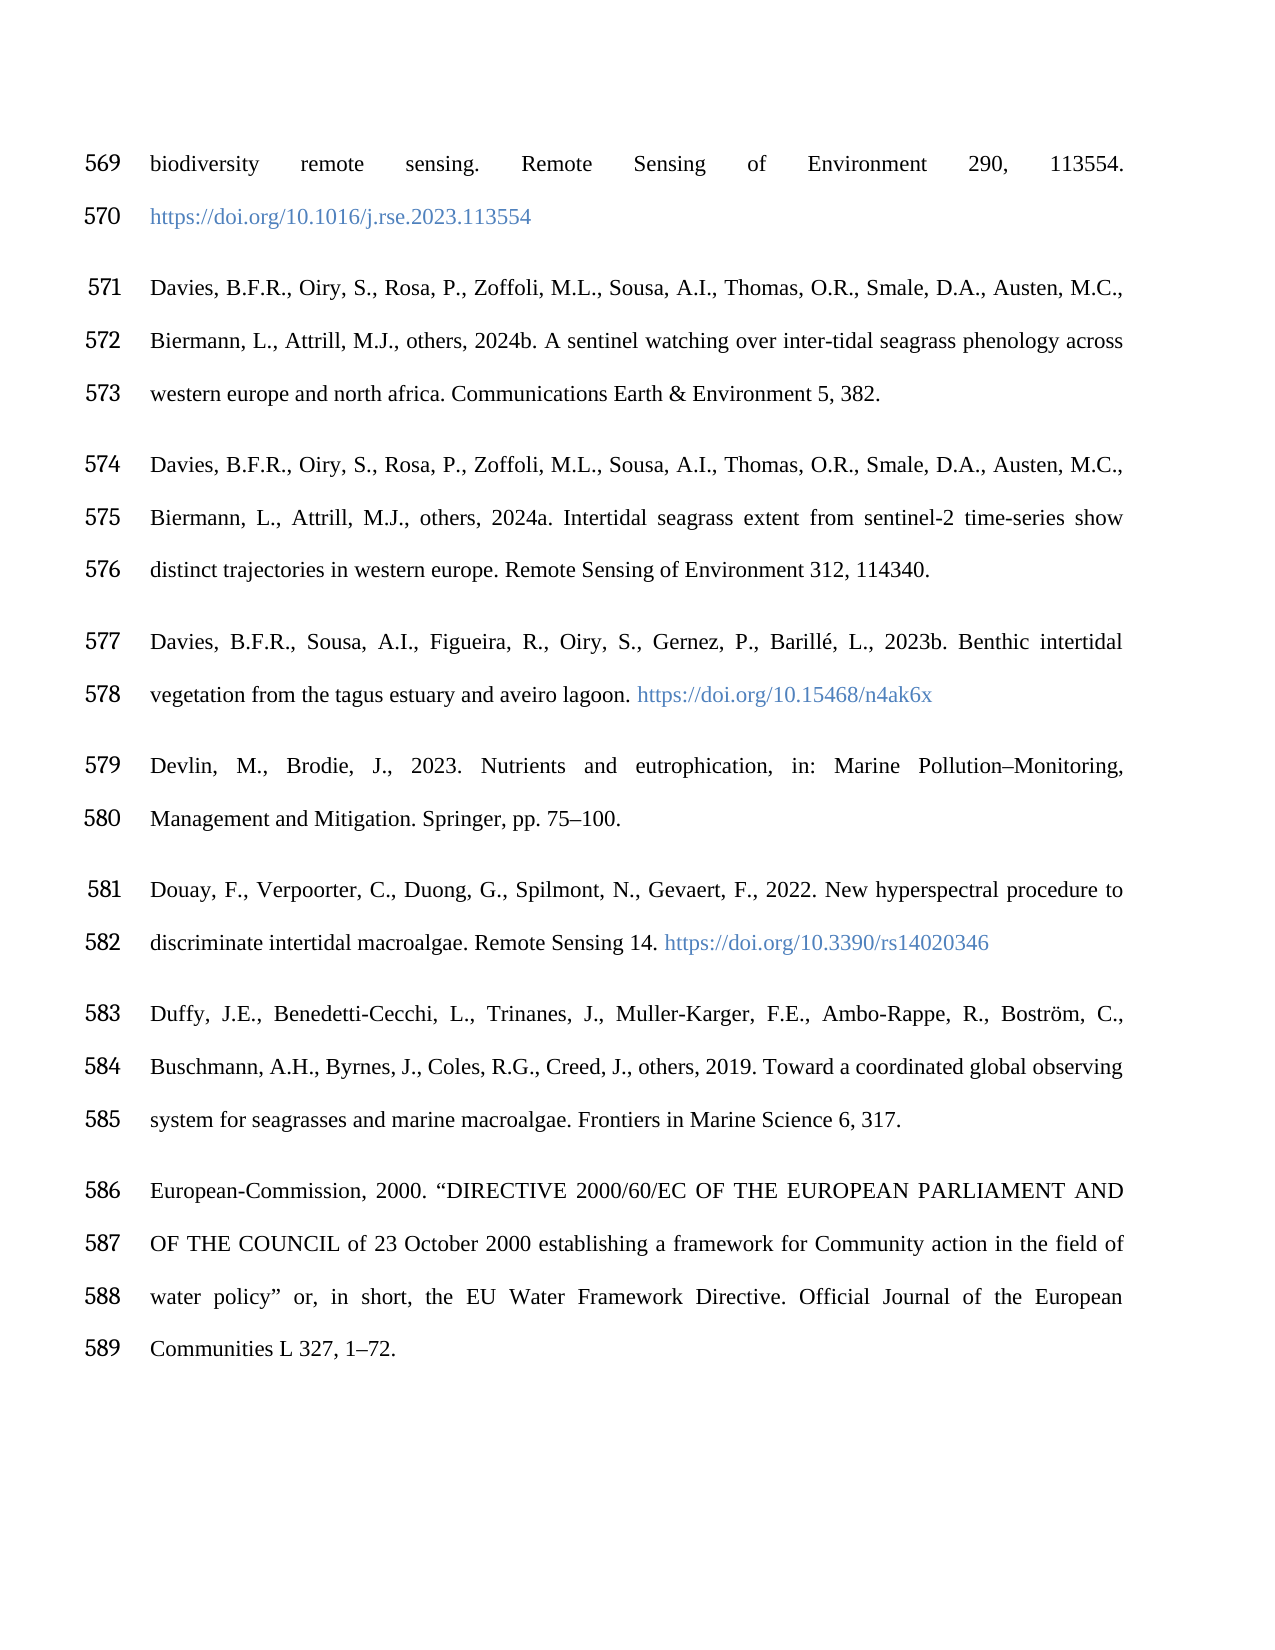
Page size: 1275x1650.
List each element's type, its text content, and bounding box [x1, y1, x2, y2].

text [150, 150, 1125, 229]
text Davies, B.F.R., Oiry, S., Rosa, P., Zoffoli, M.L., Sousa, A.I., Thomas, O.R., Smale, D.A., Austen, M.C., Biermann, L., Attrill, M.J., others, 2024b. A sentinel watching over inter-tidal seagrass phenology across western europe and north africa. Communications Earth & Environment 5, 382. [150, 274, 1125, 406]
text Devlin, M., Brodie, J., 2023. Nutrients and eutrophication, in: Marine Pollution–Monitoring, Management and Mitigation. Springer, pp. 75–100. [150, 752, 1125, 831]
text Douay, F., Verpoorter, C., Duong, G., Spilmont, N., Gevaert, F., 2022. New hyperspectral procedure to discriminate intertidal macroalgae. Remote Sensing 14. https://doi.org/10.3390/rs14020346 [150, 876, 1125, 955]
text Davies, B.F.R., Sousa, A.I., Figueira, R., Oiry, S., Gernez, P., Barillé, L., 2023b. Benthic intertidal vegetation from the tagus estuary and aveiro lagoon. https://doi.org/10.15468/n4ak6x [150, 628, 1125, 707]
text Davies, B.F.R., Oiry, S., Rosa, P., Zoffoli, M.L., Sousa, A.I., Thomas, O.R., Smale, D.A., Austen, M.C., Biermann, L., Attrill, M.J., others, 2024a. Intertidal seagrass extent from sentinel-2 time-series show distinct trajectories in western europe. Remote Sensing of Environment 312, 114340. [150, 451, 1125, 583]
text European-Commission, 2000. “DIRECTIVE 2000/60/EC OF THE EUROPEAN PARLIAMENT AND OF THE COUNCIL of 23 October 2000 establishing a framework for Community action in the field of water policy” or, in short, the EU Water Framework Directive. Official Journal of the European Communities L 327, 1–72. [150, 1177, 1125, 1362]
text Duffy, J.E., Benedetti-Cecchi, L., Trinanes, J., Muller-Karger, F.E., Ambo-Rappe, R., Boström, C., Buschmann, A.H., Byrnes, J., Coles, R.G., Creed, J., others, 2019. Toward a coordinated global observing system for seagrasses and marine macroalgae. Frontiers in Marine Science 6, 317. [150, 1000, 1125, 1132]
